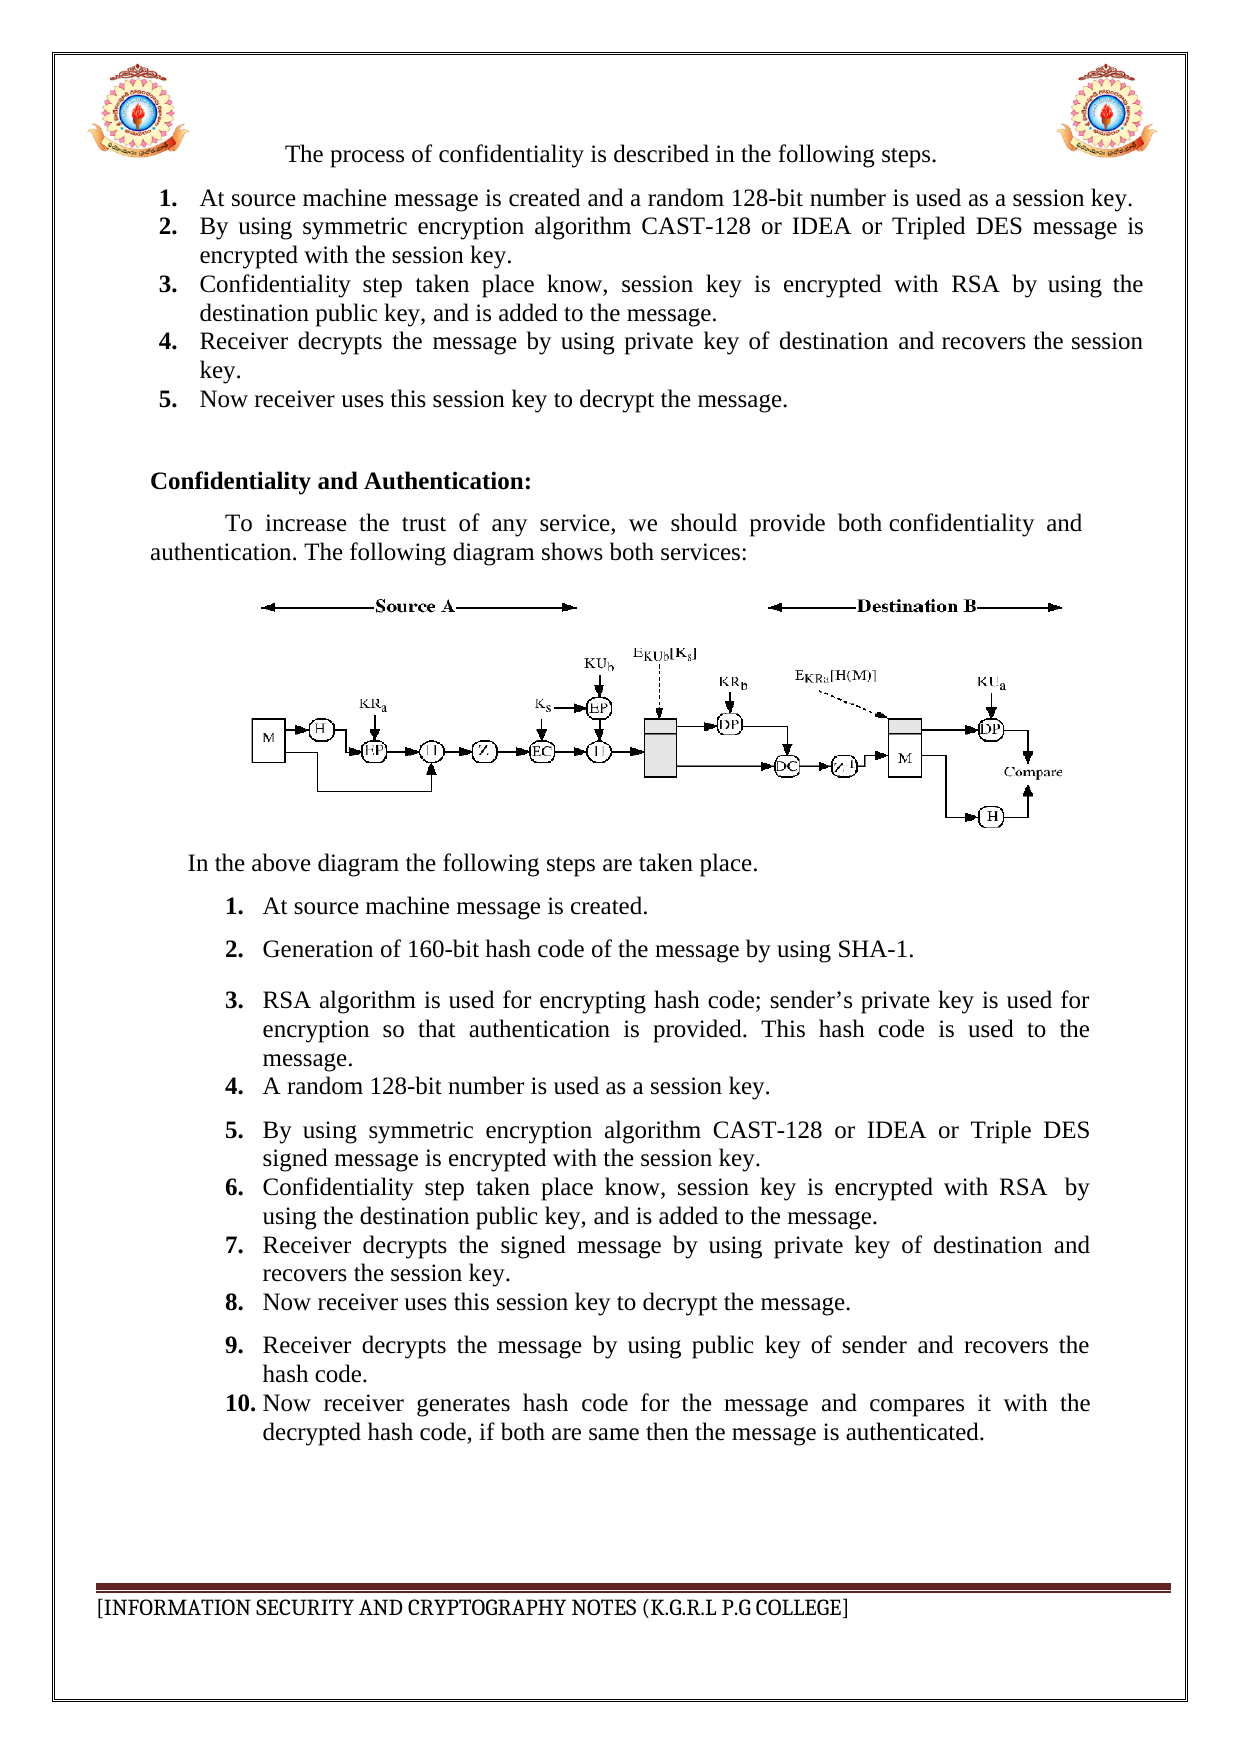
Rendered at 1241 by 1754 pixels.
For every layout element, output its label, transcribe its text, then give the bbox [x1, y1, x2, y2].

list At source machine message is created and a random 128-bit number is used as a session key. [159, 183, 1144, 211]
list Receiver decrypts the signed message by using private key of destination and recovers the session key. [225, 1230, 1090, 1287]
list Confidentiality step taken place know, session key is encrypted with RSA by using the destination public key, and is added to the message. [159, 269, 1144, 326]
list Now receiver uses this session key to decrypt the message. [159, 384, 1144, 413]
picture [1042, 62, 1172, 156]
list A random 128-bit number is used as a session key. [225, 1071, 1171, 1100]
list Now receiver generates hash code for the message and compares it with the decrypted hash code, if both are same then the message is authenticated. [225, 1388, 1091, 1445]
picture [251, 599, 1063, 828]
subtitle Confidentiality and Authentication: [150, 466, 1171, 495]
list Receiver decrypts the message by using private key of destination and recovers the session key. [159, 326, 1144, 384]
picture [73, 62, 204, 156]
list Receiver decrypts the message by using public key of sender and recovers the hash code. [225, 1330, 1089, 1388]
list By using symmetric encryption algorithm CAST-128 or IDEA or Tripled DES message is encrypted with the session key. [159, 211, 1144, 269]
list At source machine message is created. [225, 891, 1171, 920]
text To increase the trust of any service, we should provide both confidentiality and authentication. The following diagram shows both services: [150, 508, 1171, 566]
list Now receiver uses this session key to decrypt the message. [225, 1287, 1171, 1316]
text The process of confidentiality is described in the following steps. [159, 139, 1144, 168]
list Confidentiality step taken place know, session key is encrypted with RSA by using the destination public key, and is added to the message. [225, 1172, 1090, 1230]
list By using symmetric encryption algorithm CAST-128 or IDEA or Triple DES signed message is encrypted with the session key. [225, 1115, 1090, 1172]
list Generation of 160-bit hash code of the message by using SHA-1. [225, 934, 1171, 963]
list RSA algorithm is used for encrypting hash code; sender’s private key is used for encryption so that authentication is provided. This hash code is used to the message. [225, 985, 1090, 1071]
